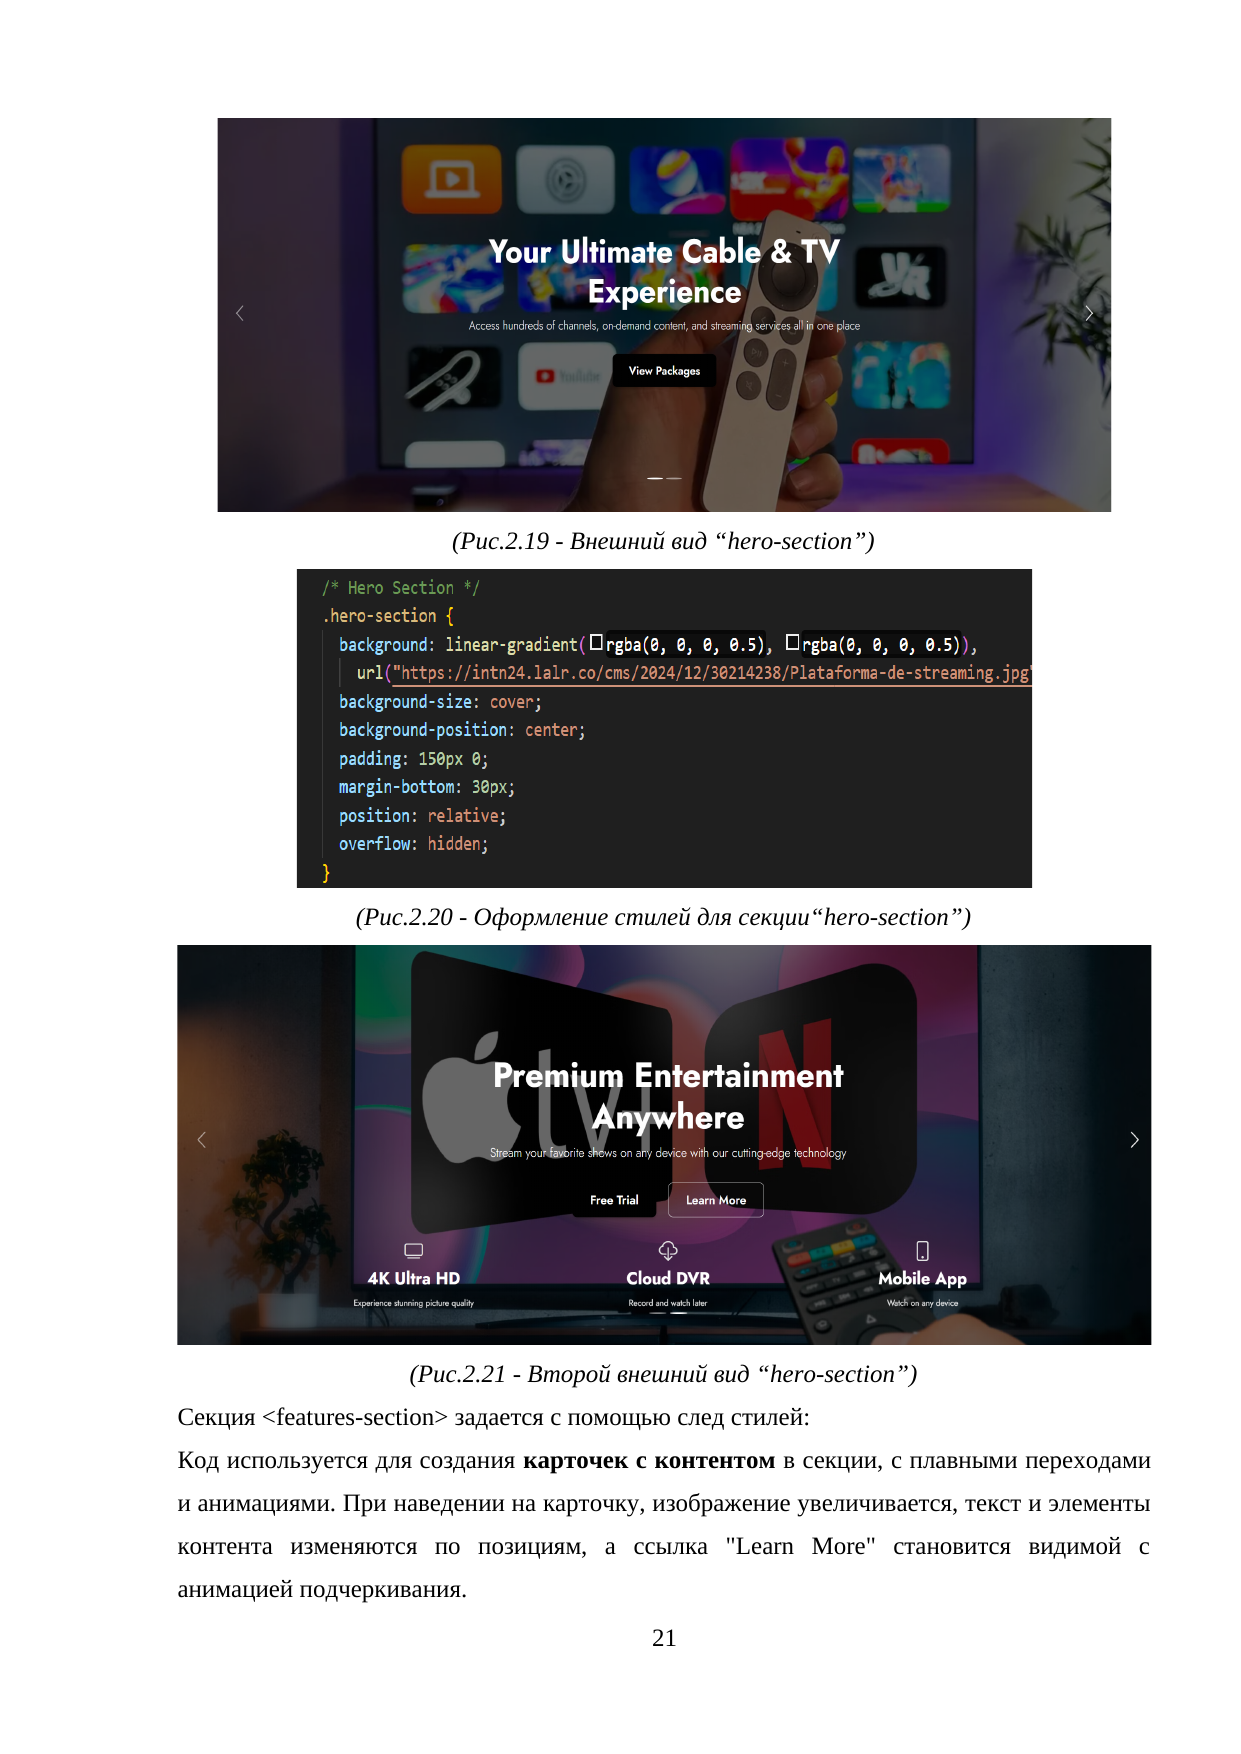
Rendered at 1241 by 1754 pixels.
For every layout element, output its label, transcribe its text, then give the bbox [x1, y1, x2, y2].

text Код используется для создания карточек с контентом в секции, с плавными переходами и анимациями. При наведении на карточку, изображение увеличивается, текст и элементы контента изменяются по позициям, а ссылка "Learn More" становится видимой с анимацией подчеркивания. [177, 1445, 1152, 1603]
picture [296, 569, 1033, 888]
text (Рис.2.19 - Внешний вид “hero-section”) [177, 526, 1152, 555]
text Секция <features-section> задается с помощью след стилей: [177, 1402, 1152, 1431]
text (Рис.2.21 - Второй внешний вид “hero-section”) [177, 1359, 1152, 1387]
text (Рис.2.20 - Оформление стилей для секции“hero-section”) [177, 902, 1152, 931]
picture [177, 945, 1152, 1345]
picture [217, 118, 1112, 512]
